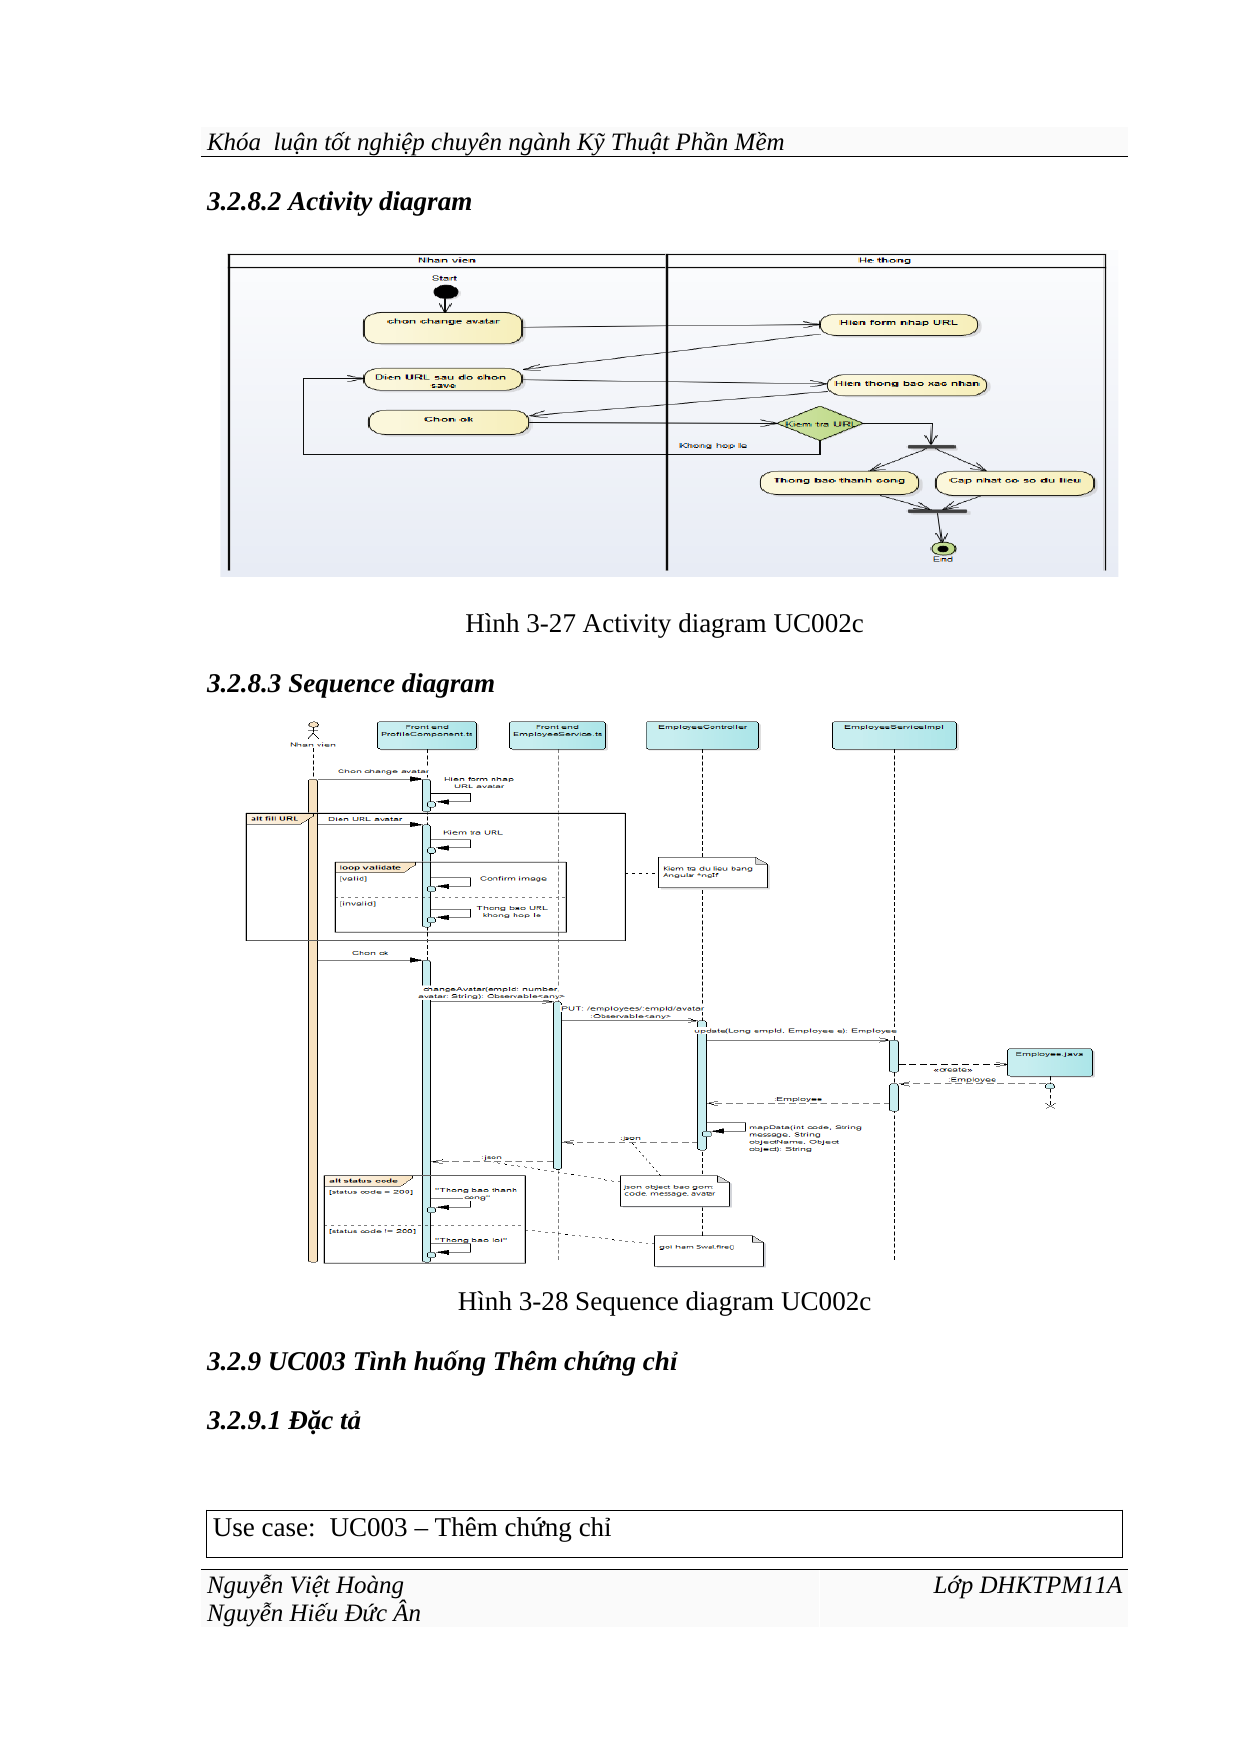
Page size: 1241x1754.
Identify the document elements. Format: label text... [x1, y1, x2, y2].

subtitle UC003 Tình huống Thêm chứng chỉ [207, 1344, 1122, 1376]
table_header Use case: UC003 – Thêm chứng chỉ [207, 1511, 1122, 1557]
subtitle Sequence diagram [207, 667, 1122, 698]
subtitle Activity diagram [207, 185, 1122, 216]
subtitle Đặc tả [207, 1404, 1122, 1435]
picture [232, 718, 1104, 1270]
picture [220, 250, 1119, 577]
